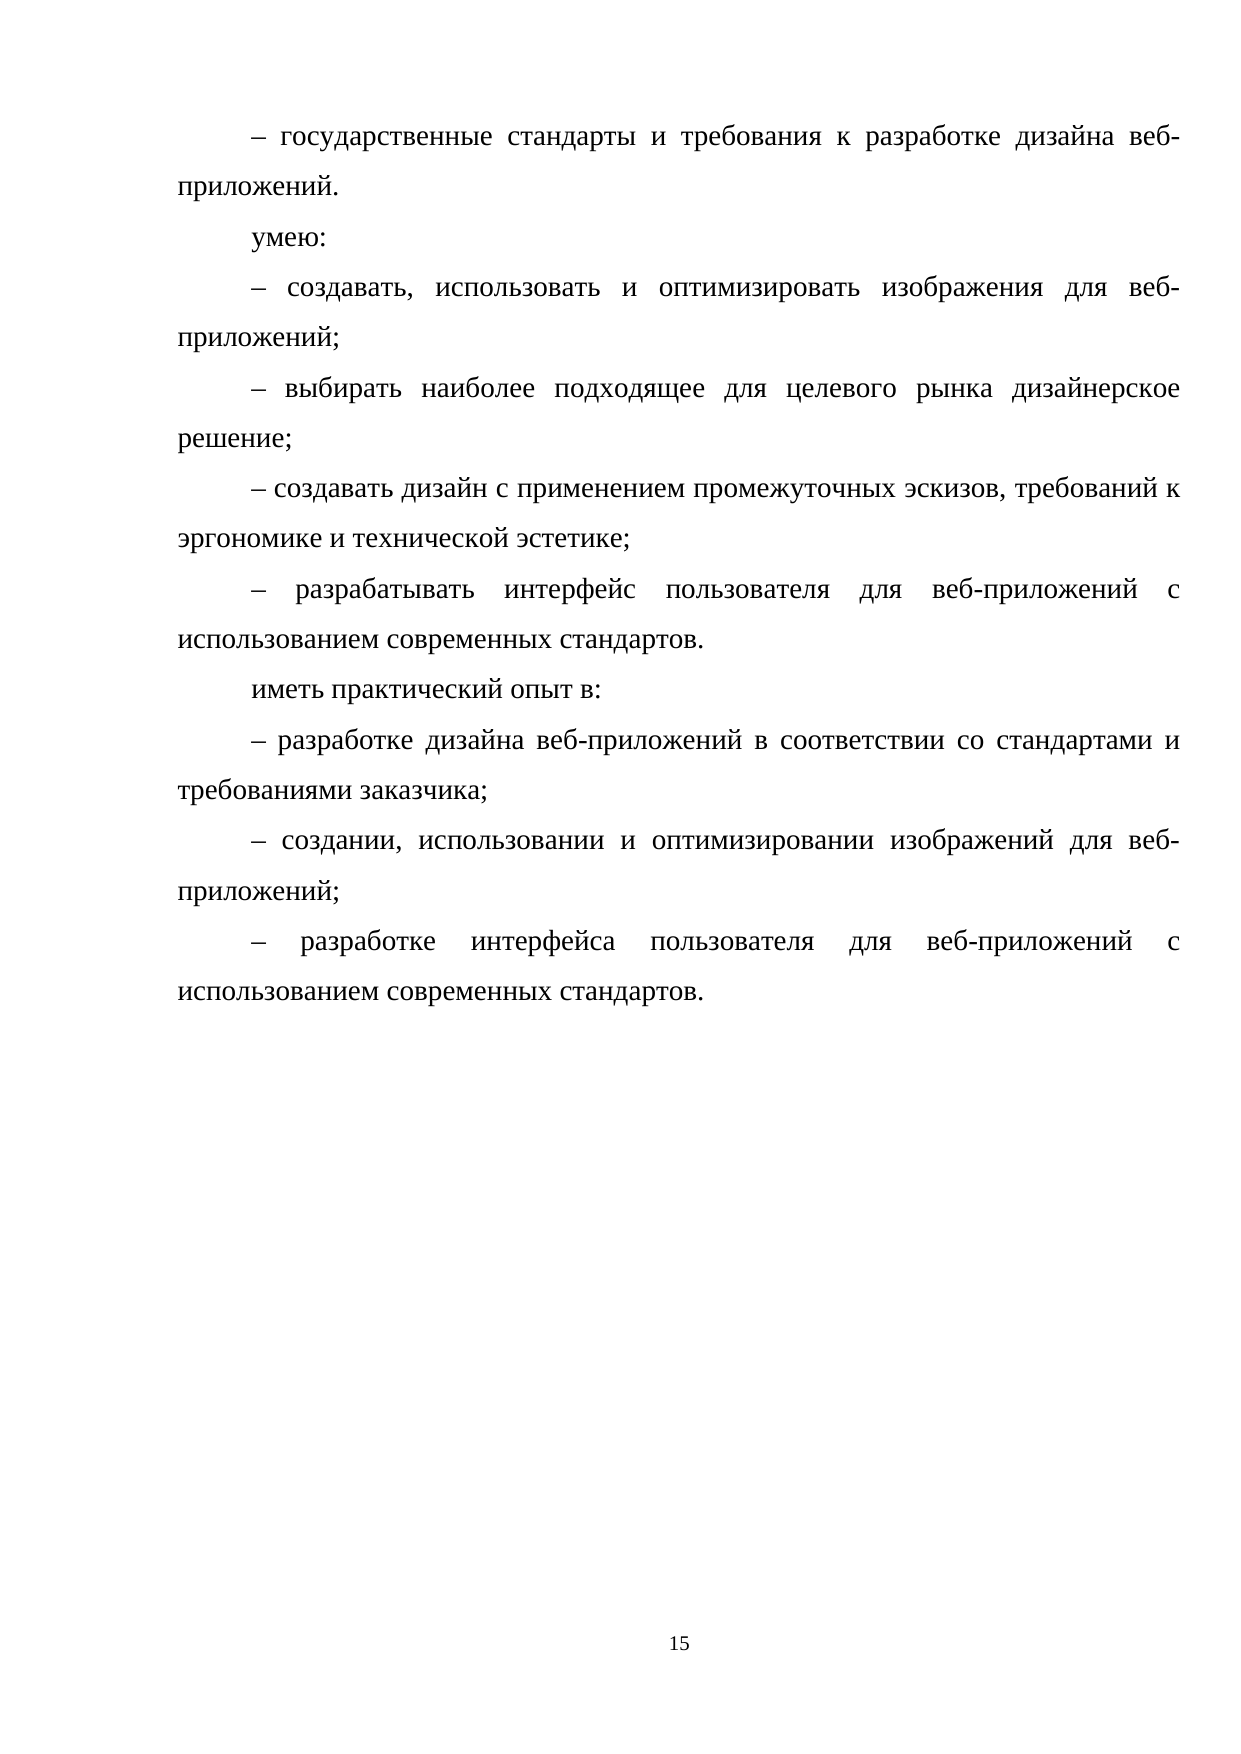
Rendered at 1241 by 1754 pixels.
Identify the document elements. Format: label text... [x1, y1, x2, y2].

text – разработке интерфейса пользователя для веб-приложений с использованием современных стандартов. [177, 923, 1181, 1007]
text иметь практический опыт в: [177, 672, 1181, 705]
text – создавать дизайн с применением промежуточных эскизов, требований к эргономике и технической эстетике; [177, 470, 1181, 554]
text – создании, использовании и оптимизировании изображений для веб-приложений; [177, 822, 1181, 906]
text – разрабатывать интерфейс пользователя для веб-приложений с использованием современных стандартов. [177, 571, 1181, 655]
text – разработке дизайна веб-приложений в соответствии со стандартами и требованиями заказчика; [177, 722, 1181, 806]
text умею: [177, 219, 1181, 252]
text – государственные стандарты и требования к разработке дизайна веб-приложений. [177, 118, 1181, 202]
text – выбирать наиболее подходящее для целевого рынка дизайнерское решение; [177, 370, 1181, 453]
text – создавать, использовать и оптимизировать изображения для веб-приложений; [177, 269, 1181, 353]
